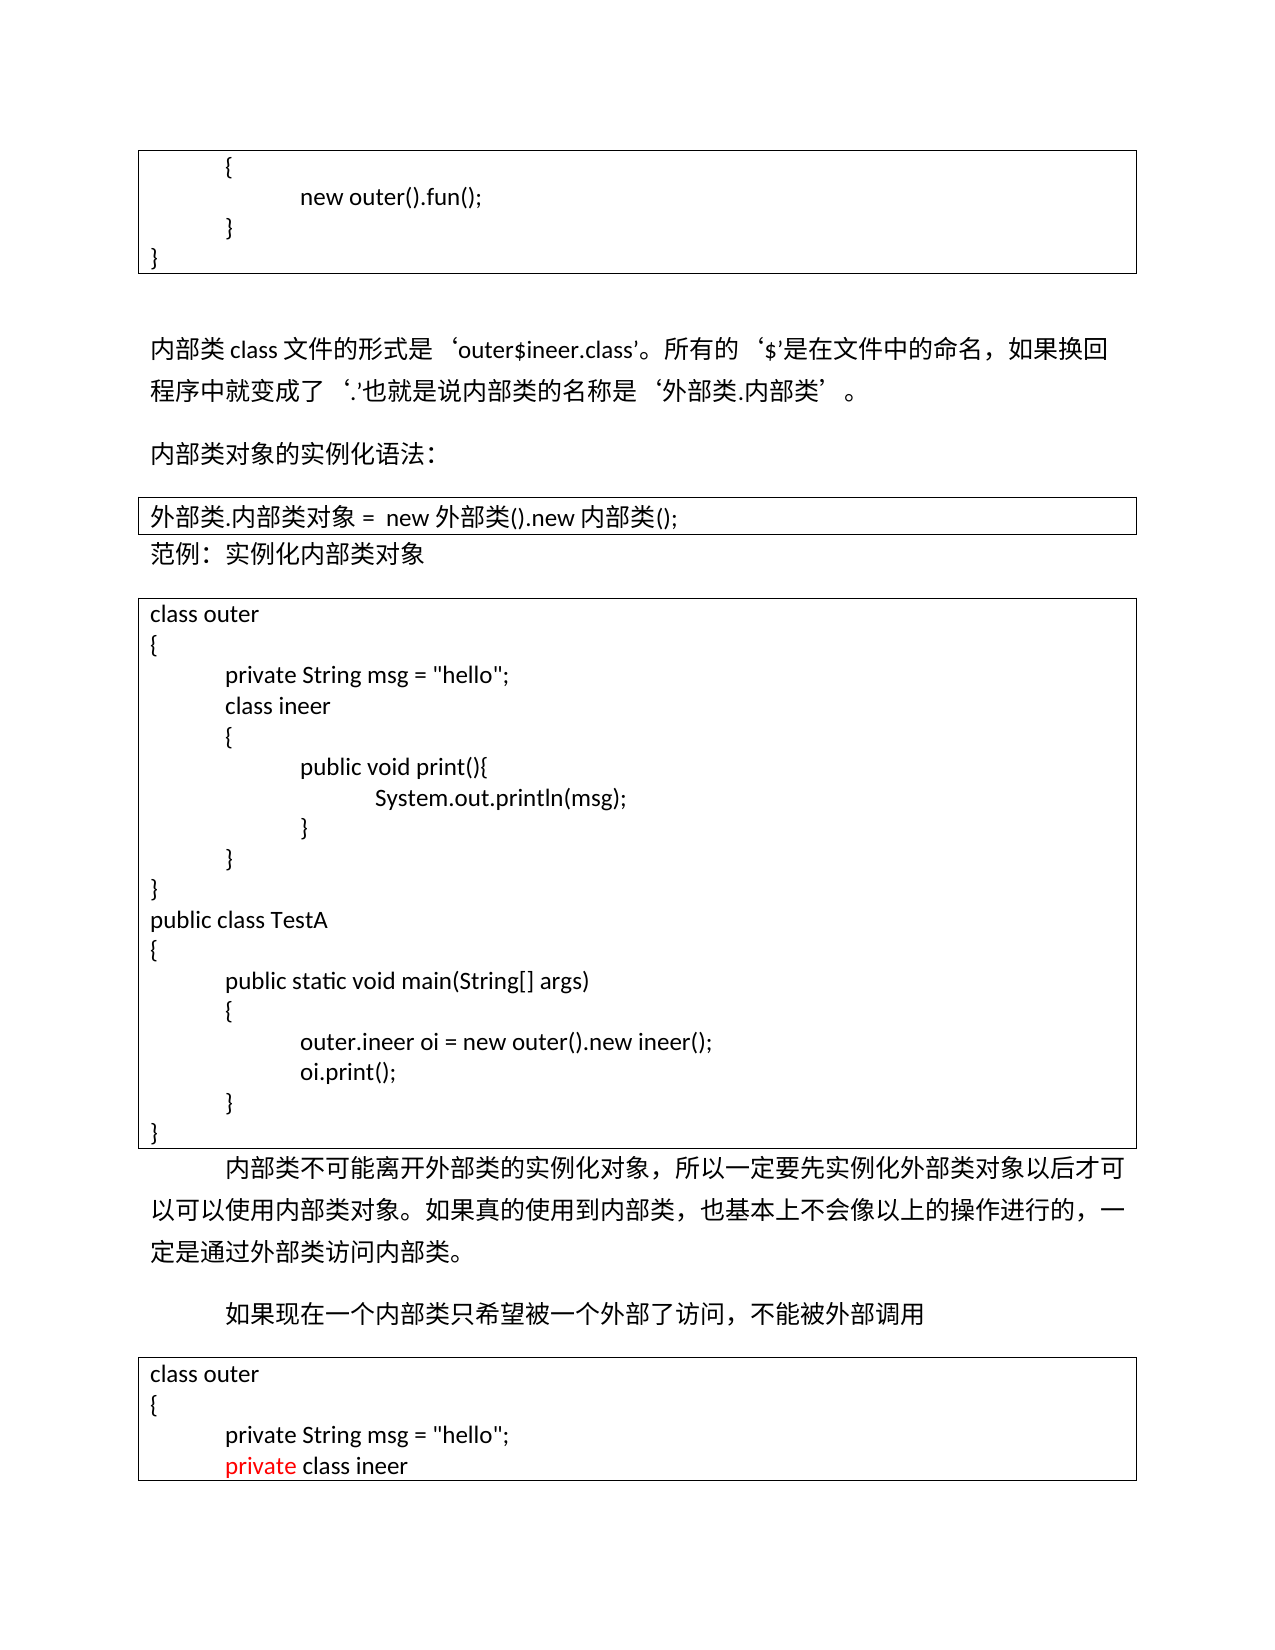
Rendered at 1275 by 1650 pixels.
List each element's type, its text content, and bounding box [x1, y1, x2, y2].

text 如果现在一个内部类只希望被一个外部了访问，不能被外部调用 [150, 1295, 1125, 1331]
table_header 外部类.内部类对象 = new 外部类().new 内部类(); [139, 498, 1136, 534]
text 内部类不可能离开外部类的实例化对象，所以一定要先实例化外部类对象以后才可以可以使用内部类对象。如果真的使用到内部类，也基本上不会像以上的操作进行的，一定是通过外部类访问内部类。 [150, 1149, 1125, 1268]
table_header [139, 1358, 1136, 1480]
text 范例：实例化内部类对象 [150, 535, 1125, 571]
text 内部类class文件的形式是‘outer$ineer.class’。所有的‘$’是在文件中的命名，如果换回程序中就变成了‘.’也就是说内部类的名称是‘外部类.内部类’。 [150, 330, 1125, 408]
text 内部类对象的实例化语法： [150, 434, 1125, 470]
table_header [139, 151, 1136, 273]
table_header class outer { private String msg = "hello"; class ineer { public void print(){ System.out.println(msg); } } } public class TestA { public static void main(String[] args) { outer.ineer oi = new outer().new ineer(); oi.print(); } } [139, 599, 1136, 1148]
